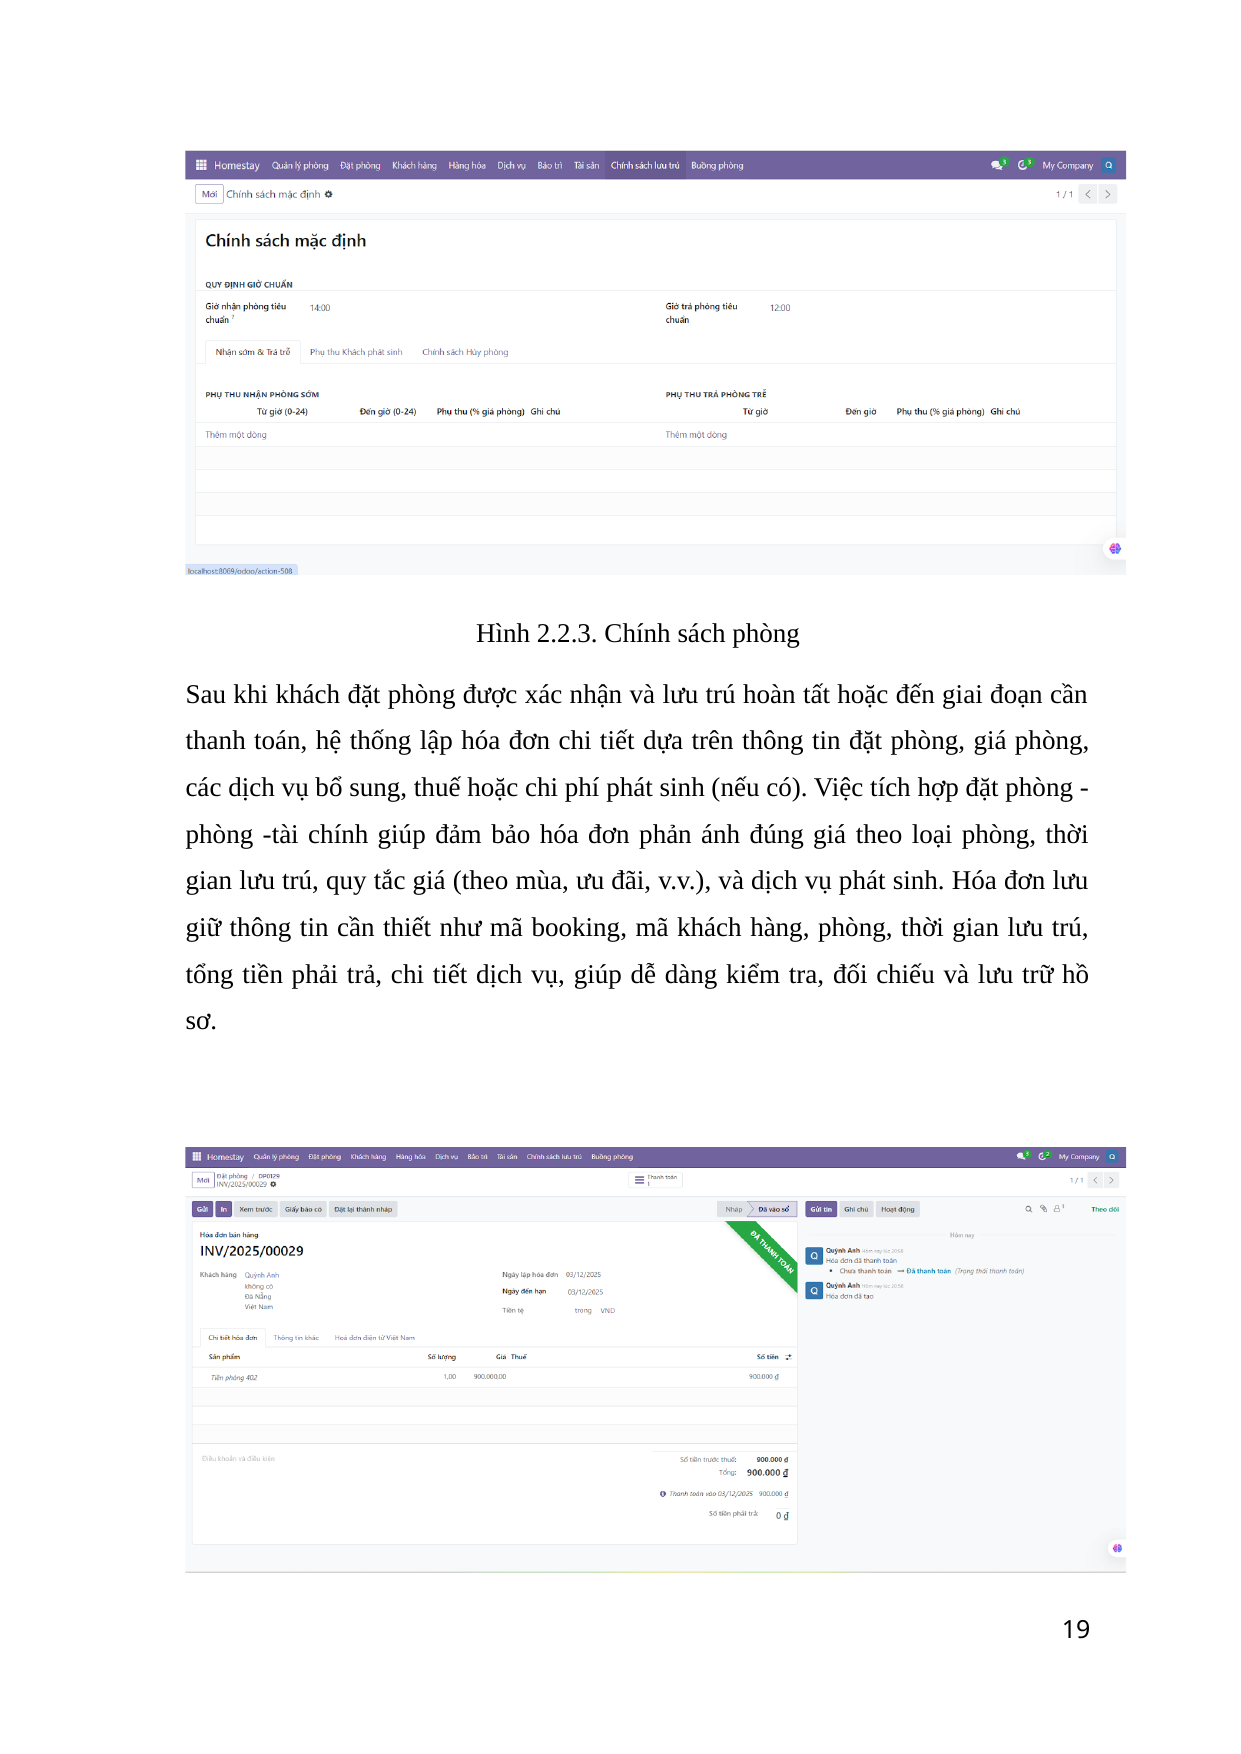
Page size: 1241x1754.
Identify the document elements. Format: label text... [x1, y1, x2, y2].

text Hình 2.2.3. Chính sách phòng [185, 617, 1090, 648]
picture [185, 1147, 1127, 1573]
picture [185, 150, 1127, 575]
text Sau khi khách đặt phòng được xác nhận và lưu trú hoàn tất hoặc đến giai đoạn cần thanh toán, hệ thống lập hóa đơn chi tiết dựa trên thông tin đặt phòng, giá phòng, các dịch vụ bổ sung, thuế hoặc chi phí phát sinh (nếu có). Việc tích hợp đặt phòng - phòng -tài chính giúp đảm bảo hóa đơn phản ánh đúng giá theo loại phòng, thời gian lưu trú, quy tắc giá (theo mùa, ưu đãi, v.v.), và dịch vụ phát sinh. Hóa đơn lưu giữ thông tin cần thiết như mã booking, mã khách hàng, phòng, thời gian lưu trú, tổng tiền phải trả, chi tiết dịch vụ, giúp dễ dàng kiểm tra, đối chiếu và lưu trữ hồ sơ. [185, 678, 1090, 1036]
